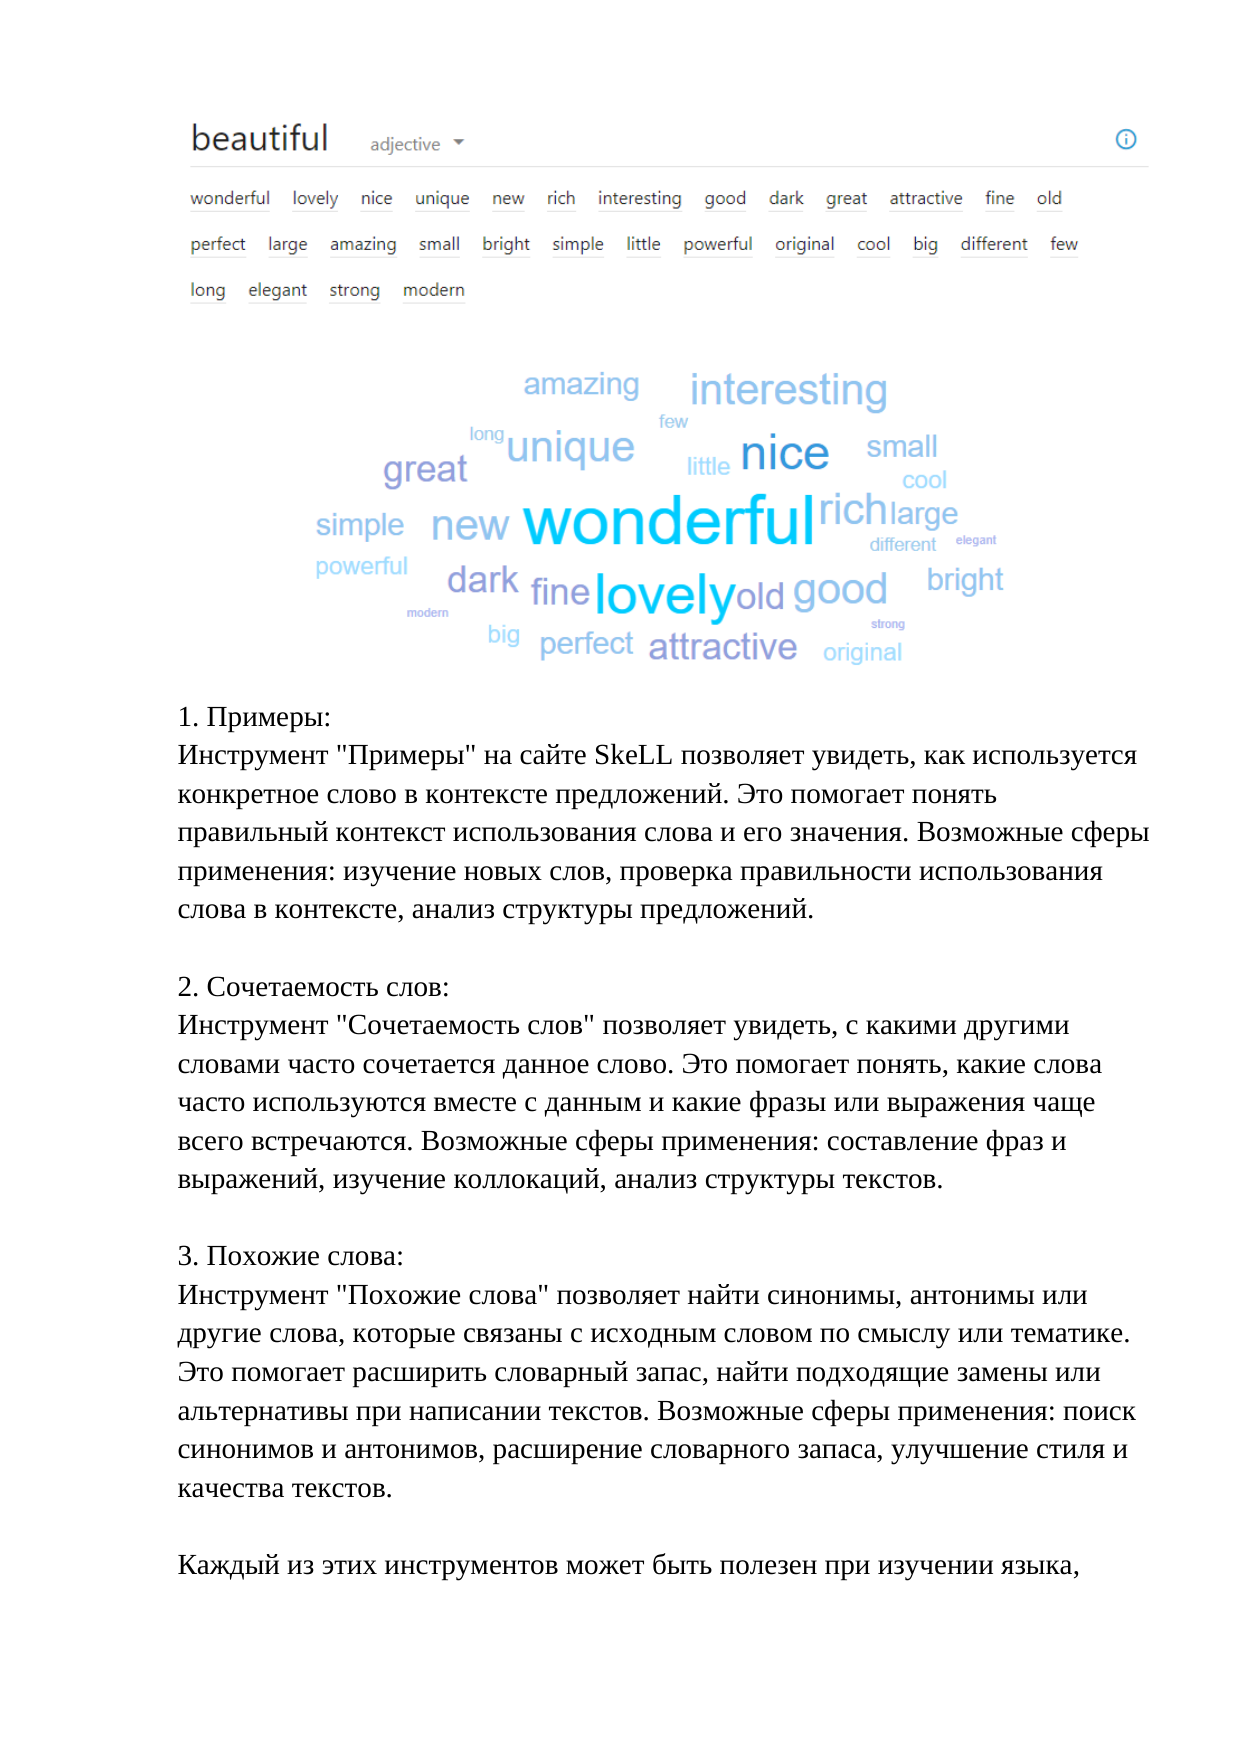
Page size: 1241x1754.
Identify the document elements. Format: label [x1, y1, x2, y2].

text [177, 699, 1152, 1580]
picture [177, 118, 1152, 674]
